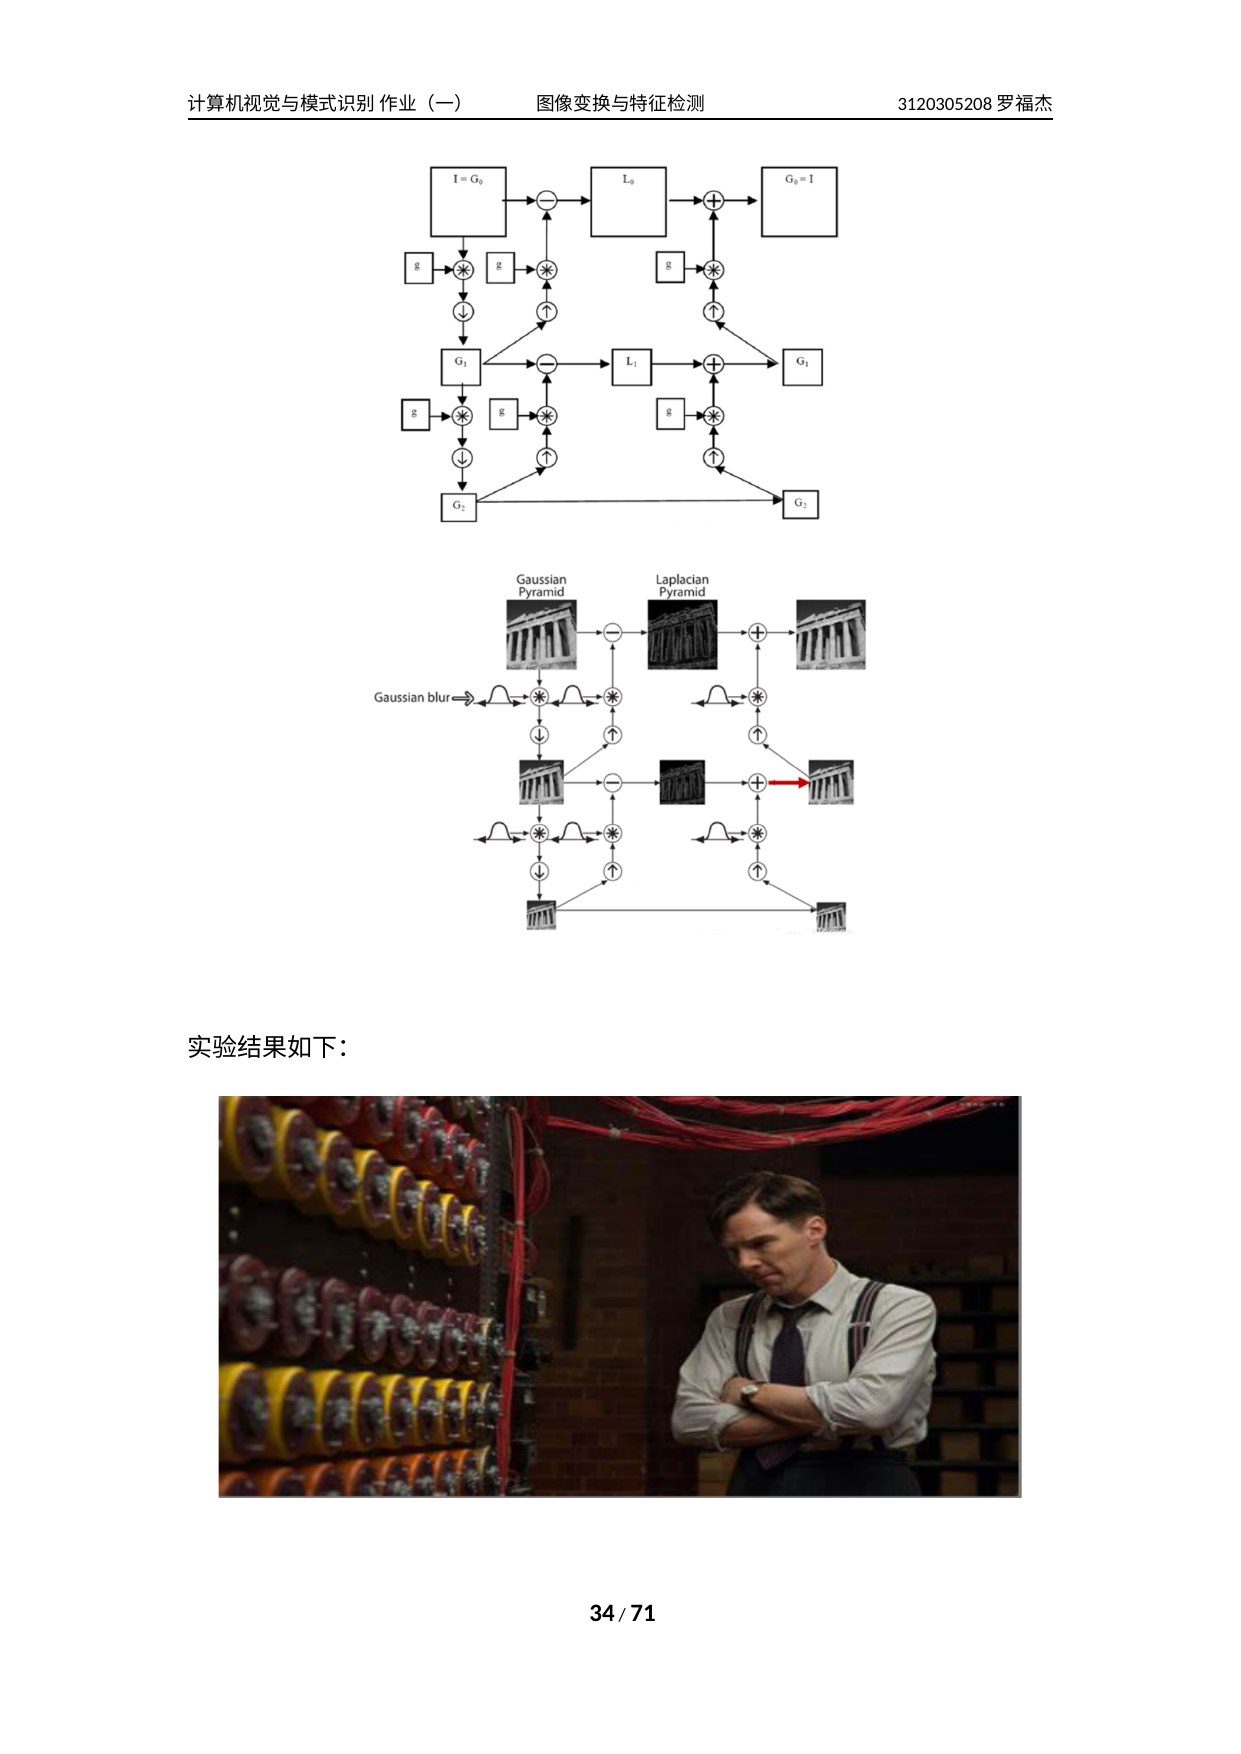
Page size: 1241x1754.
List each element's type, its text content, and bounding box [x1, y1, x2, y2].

picture [398, 158, 842, 523]
picture [371, 561, 869, 940]
picture [218, 1096, 1022, 1498]
text 实验结果如下： [187, 1013, 1053, 1078]
